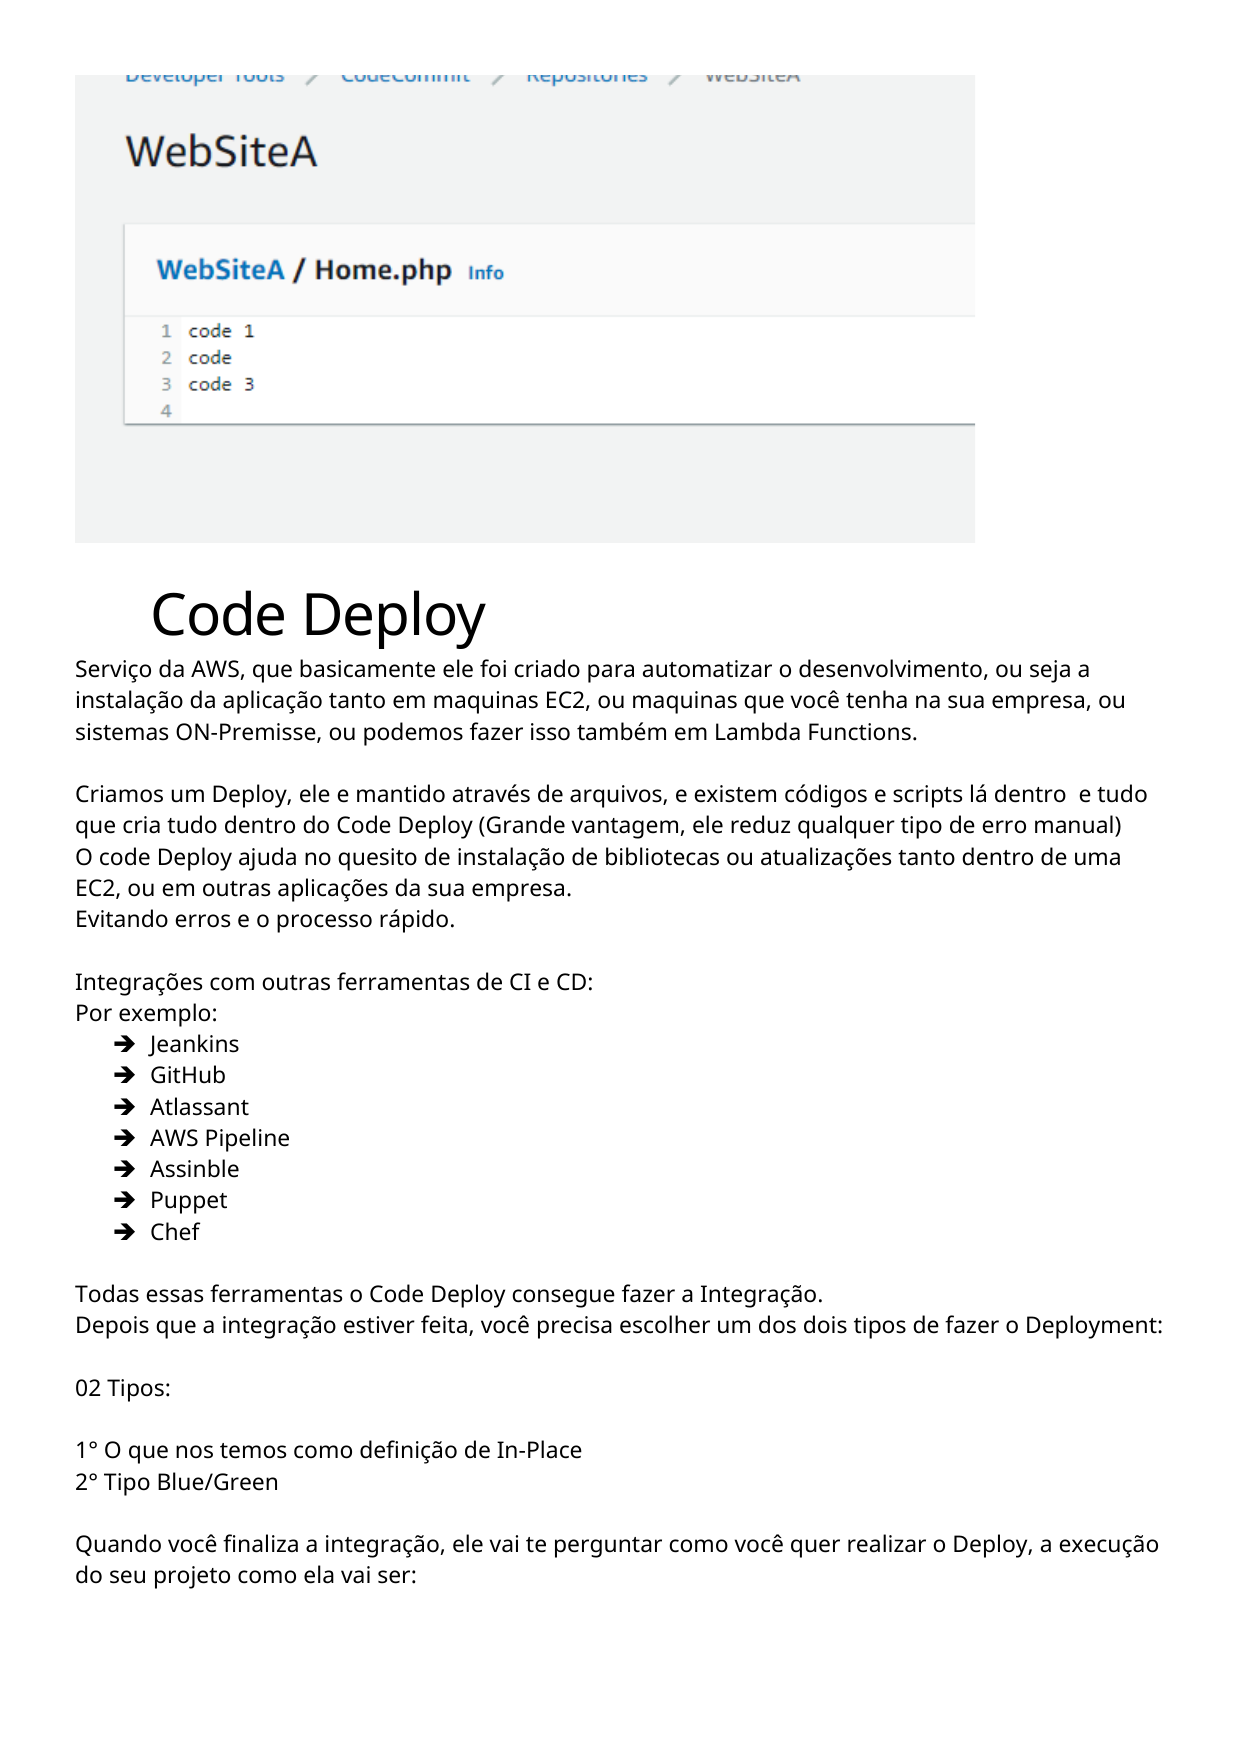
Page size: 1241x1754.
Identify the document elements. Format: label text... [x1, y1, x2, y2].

text 2° Tipo Blue/Green [75, 1465, 1165, 1497]
text Todas essas ferramentas o Code Deploy consegue fazer a Integração. [75, 1278, 1165, 1309]
list Puppet [112, 1184, 1165, 1215]
list AWS Pipeline [112, 1122, 1165, 1153]
text 1° O que nos temos como definição de In-Place [75, 1434, 1165, 1465]
text Serviço da AWS, que basicamente ele foi criado para automatizar o desenvolvimento, ou seja a instalação da aplicação tanto em maquinas EC2, ou maquinas que você tenha na sua empresa, ou sistemas ON-Premisse, ou podemos fazer isso também em Lambda Functions. [75, 653, 1165, 747]
text Quando você finaliza a integração, ele vai te perguntar como você quer realizar o Deploy, a execução do seu projeto como ela vai ser: [75, 1528, 1165, 1590]
text 02 Tipos: [75, 1372, 1165, 1403]
text Por exemplo: [75, 997, 1165, 1028]
list Assinble [112, 1153, 1165, 1184]
text Evitando erros e o processo rápido. [75, 903, 1165, 934]
list GitHub [112, 1059, 1165, 1090]
title Code Deploy [150, 573, 1090, 653]
picture [75, 75, 976, 543]
list Atlassant [112, 1090, 1165, 1122]
text Integrações com outras ferramentas de CI e CD: [75, 965, 1165, 997]
list Jeankins [112, 1028, 1165, 1059]
text Criamos um Deploy, ele e mantido através de arquivos, e existem códigos e scripts lá dentro e tudo que cria tudo dentro do Code Deploy (Grande vantagem, ele reduz qualquer tipo de erro manual) [75, 778, 1165, 840]
list Chef [112, 1215, 1165, 1247]
text O code Deploy ajuda no quesito de instalação de bibliotecas ou atualizações tanto dentro de uma EC2, ou em outras aplicações da sua empresa. [75, 840, 1165, 903]
text Depois que a integração estiver feita, você precisa escolher um dos dois tipos de fazer o Deployment: [75, 1309, 1165, 1340]
